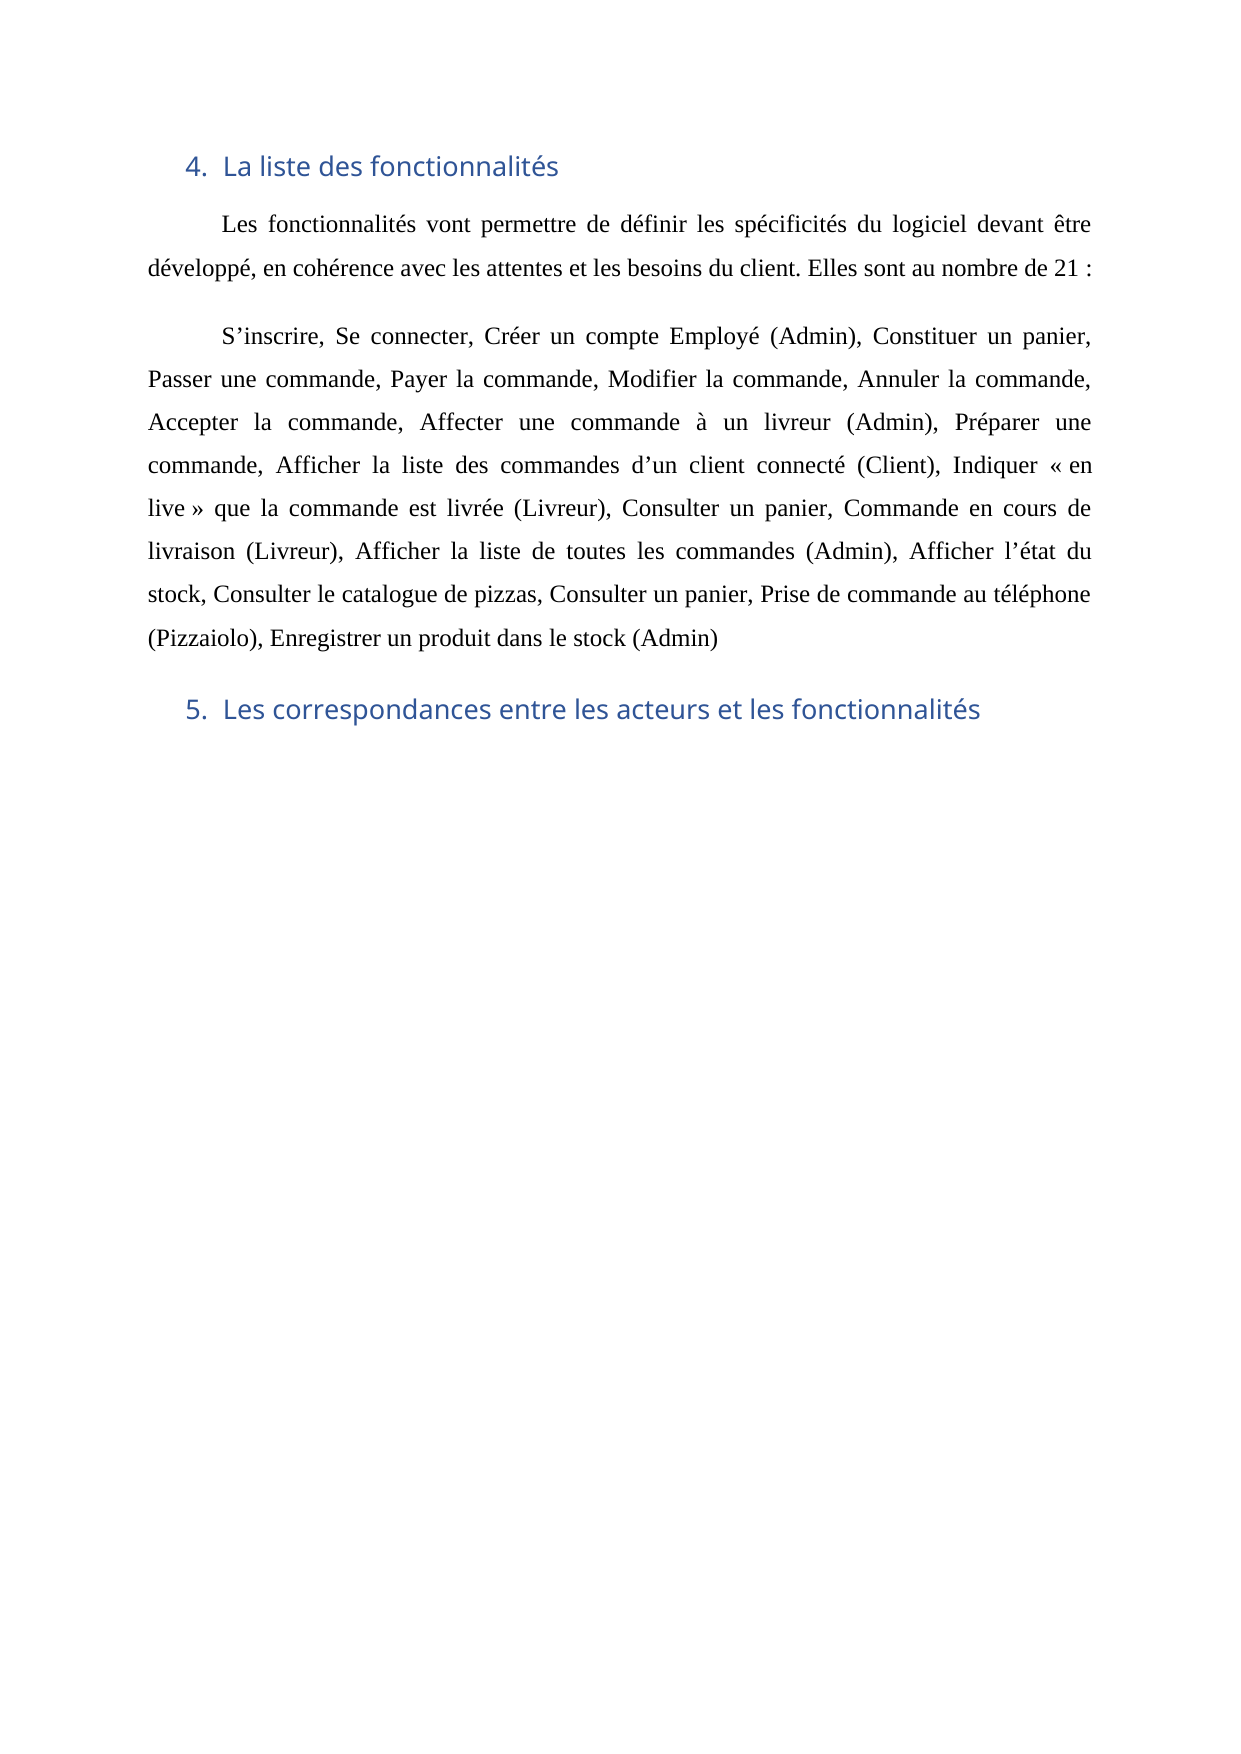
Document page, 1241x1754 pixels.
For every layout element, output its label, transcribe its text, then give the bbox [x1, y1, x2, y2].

subtitle Les correspondances entre les acteurs et les fonctionnalités [185, 691, 1093, 728]
text S’inscrire, Se connecter, Créer un compte Employé (Admin), Constituer un panier, Passer une commande, Payer la commande, Modifier la commande, Annuler la commande, Accepter la commande, Affecter une commande à un livreur (Admin), Préparer une commande, Afficher la liste des commandes d’un client connecté (Client), Indiquer « en live » que la commande est livrée (Livreur), Consulter un panier, Commande en cours de livraison (Livreur), Afficher la liste de toutes les commandes (Admin), Afficher l’état du stock, Consulter le catalogue de pizzas, Consulter un panier, Prise de commande au téléphone (Pizzaiolo), Enregistrer un produit dans le stock (Admin) [148, 321, 1093, 651]
text Les fonctionnalités vont permettre de définir les spécificités du logiciel devant être développé, en cohérence avec les attentes et les besoins du client. Elles sont au nombre de 21 : [148, 209, 1093, 281]
subtitle La liste des fonctionnalités [185, 148, 1093, 184]
